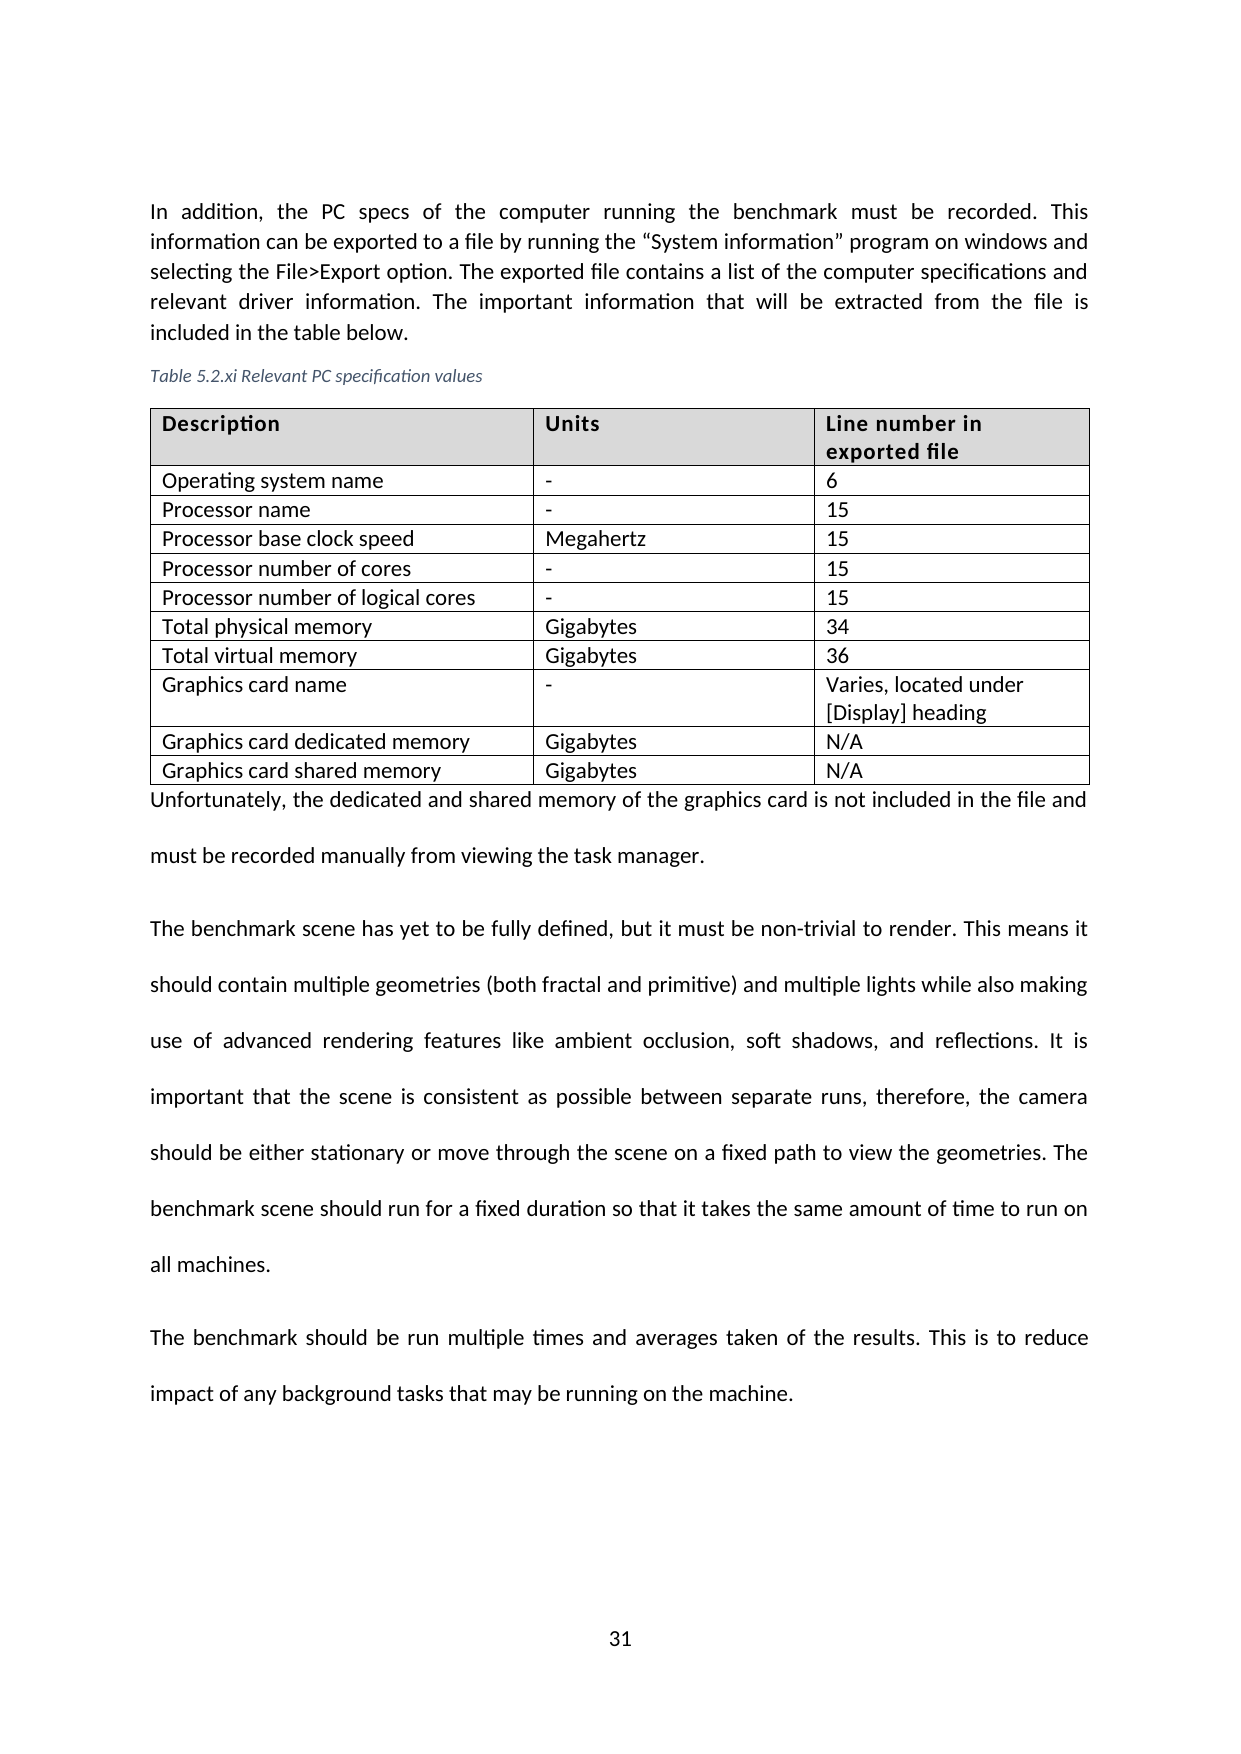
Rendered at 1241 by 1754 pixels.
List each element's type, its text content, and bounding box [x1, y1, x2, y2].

table_header Units [534, 409, 814, 465]
table_cell Operating system name [151, 466, 533, 494]
table_cell 15 [815, 525, 1089, 553]
table_cell Gigabytes [534, 612, 814, 640]
table_cell 15 [815, 583, 1089, 611]
table_cell Processor number of logical cores [151, 583, 533, 611]
table_cell Gigabytes [534, 641, 814, 669]
table_header Description [151, 409, 533, 465]
table_cell Processor number of cores [151, 554, 533, 582]
table_cell 6 [815, 466, 1089, 494]
table_cell Processor base clock speed [151, 525, 533, 553]
table_cell Processor name [151, 496, 533, 523]
table_header Line number in exported file [815, 409, 1089, 465]
table_cell Gigabytes [534, 727, 814, 755]
table_cell - [534, 670, 814, 726]
text The benchmark scene has yet to be fully defined, but it must be non-trivial to render. This means it should contain multiple geometries (both fractal and primitive) and multiple lights while also making use of advanced rendering features like ambient occlusion, soft shadows, and reflections. It is important that the scene is consistent as possible between separate runs, therefore, the camera should be either stationary or move through the scene on a fixed path to view the geometries. The benchmark scene should run for a fixed duration so that it takes the same amount of time to run on all machines. [150, 914, 1090, 1278]
table_cell Varies, located under [Display] heading [815, 670, 1089, 726]
text In addition, the PC specs of the computer running the benchmark must be recorded. This information can be exported to a file by running the “System information” program on windows and selecting the File>Export option. The exported file contains a list of the computer specifications and relevant driver information. The important information that will be extracted from the file is included in the table below. [150, 197, 1090, 346]
table_cell Gigabytes [534, 756, 814, 784]
table_cell 15 [815, 496, 1089, 523]
table_cell - [534, 466, 814, 494]
text The benchmark should be run multiple times and averages taken of the results. This is to reduce impact of any background tasks that may be running on the machine. [150, 1323, 1090, 1407]
table_cell 34 [815, 612, 1089, 640]
table_cell Graphics card name [151, 670, 533, 726]
table_cell Total physical memory [151, 612, 533, 640]
table_cell - [534, 554, 814, 582]
table_cell - [534, 496, 814, 523]
table_cell Graphics card dedicated memory [151, 727, 533, 755]
table_cell Graphics card shared memory [151, 756, 533, 784]
table_cell N/A [815, 727, 1089, 755]
table_cell - [534, 583, 814, 611]
table_cell Megahertz [534, 525, 814, 553]
table_cell 15 [815, 554, 1089, 582]
text Unfortunately, the dedicated and shared memory of the graphics card is not included in the file and must be recorded manually from viewing the task manager. [150, 785, 1090, 869]
table_cell N/A [815, 756, 1089, 784]
table_cell 36 [815, 641, 1089, 669]
table_cell Total virtual memory [151, 641, 533, 669]
